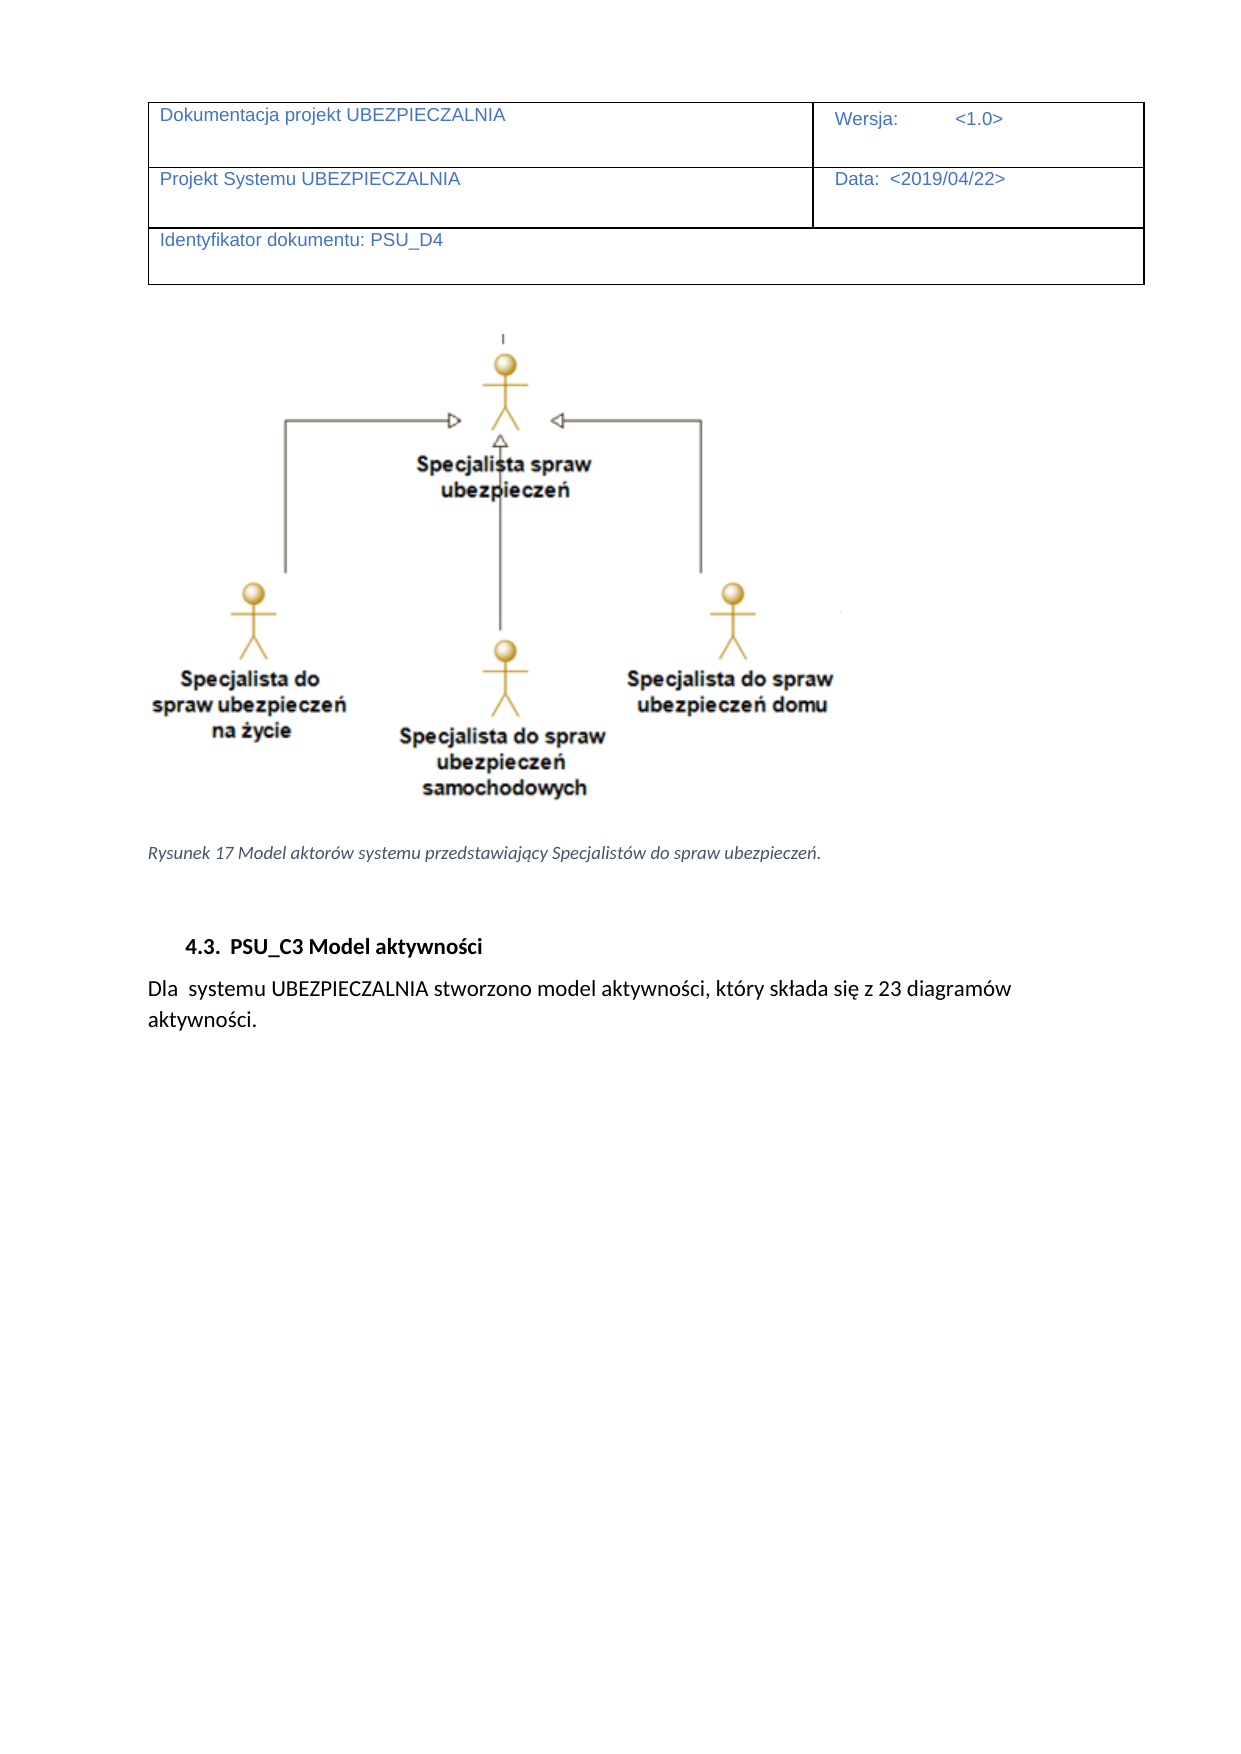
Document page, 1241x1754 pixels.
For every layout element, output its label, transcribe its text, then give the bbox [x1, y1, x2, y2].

text Rysunek 17 Model aktorów systemu przedstawiający Specjalistów do spraw ubezpieczeń. [148, 841, 1093, 864]
text PSU_C3 Model aktywności [185, 932, 1093, 960]
picture [147, 334, 842, 823]
text Dla systemu UBEZPIECZALNIA stworzono model aktywności, który składa się z 23 diagramów aktywności. [148, 974, 1093, 1033]
